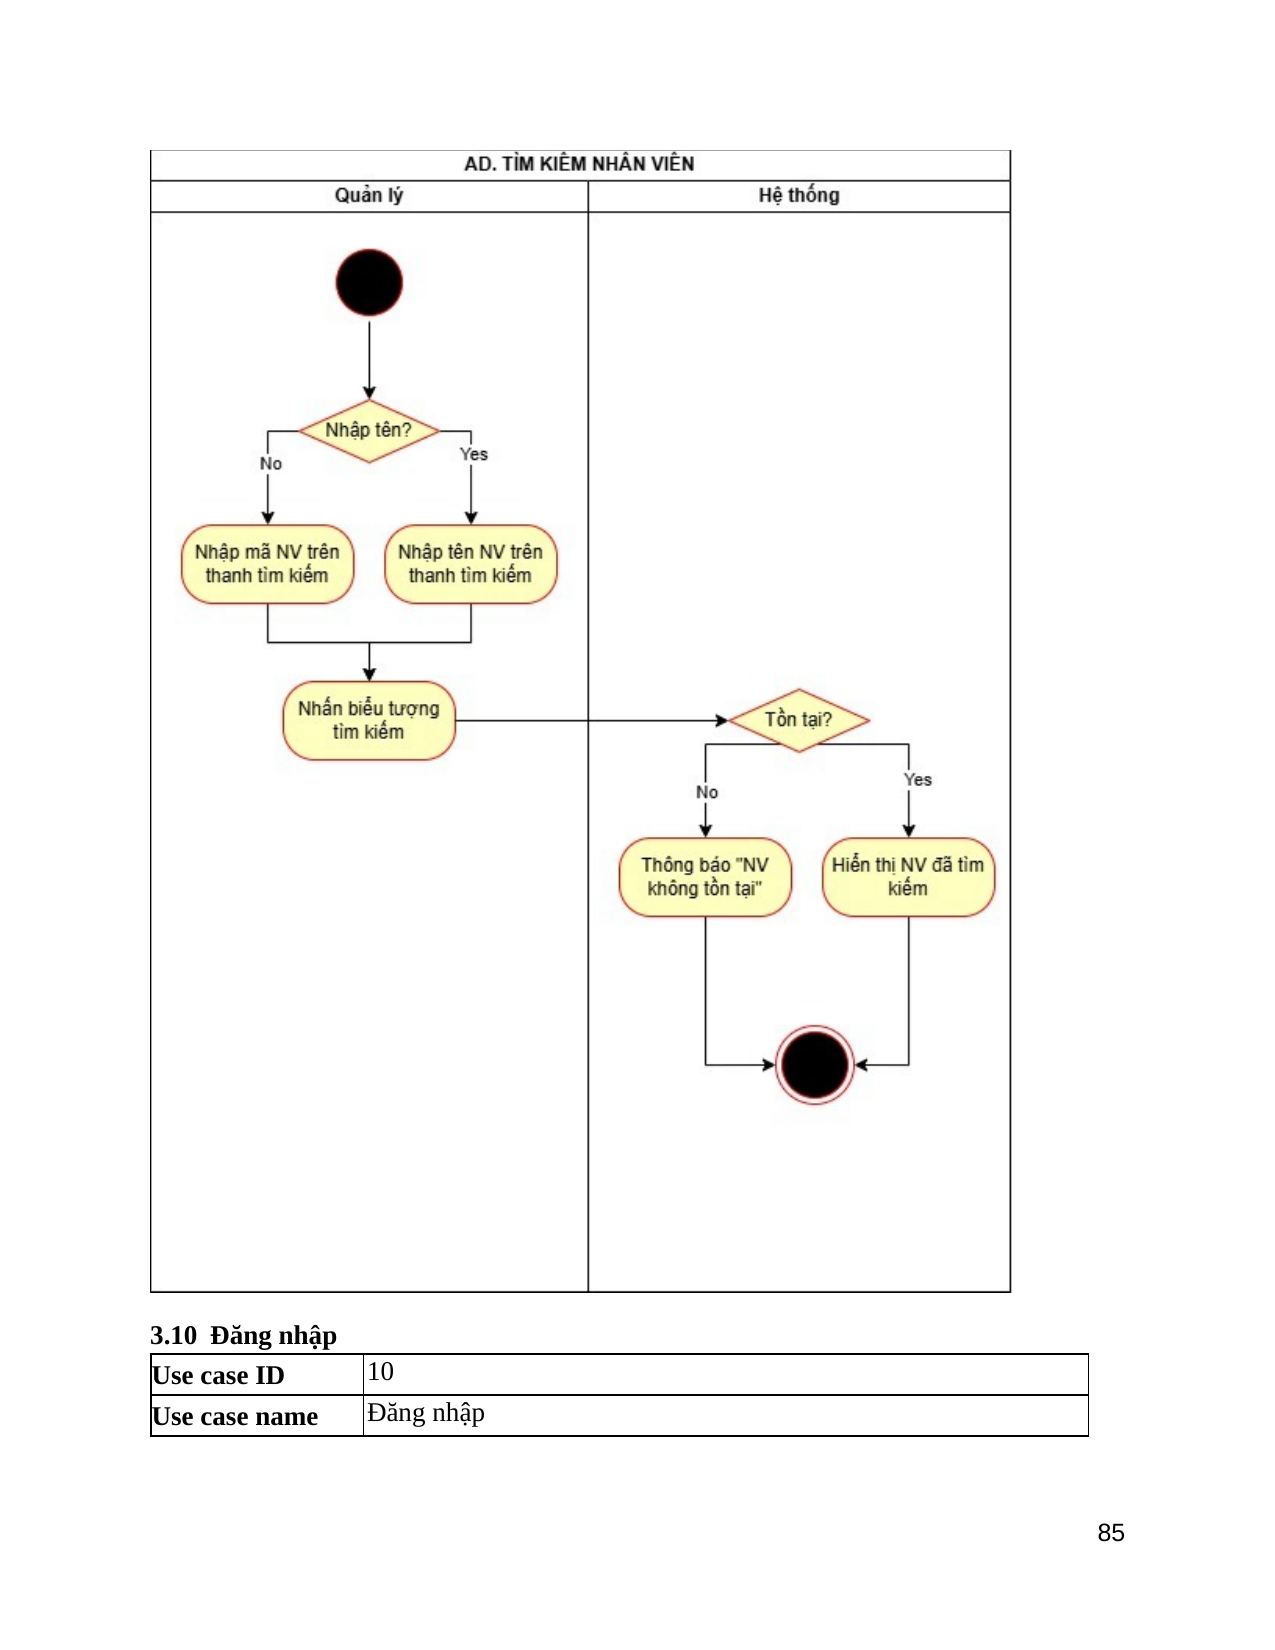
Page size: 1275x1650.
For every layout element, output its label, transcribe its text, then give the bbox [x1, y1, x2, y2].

table_cell Use case name [152, 1396, 363, 1435]
table_cell Đăng nhập [364, 1396, 1088, 1435]
table_header 10 [364, 1355, 1088, 1394]
subtitle Đăng nhập [150, 1319, 1125, 1351]
table_header Use case ID [152, 1355, 363, 1394]
picture [150, 150, 1013, 1293]
